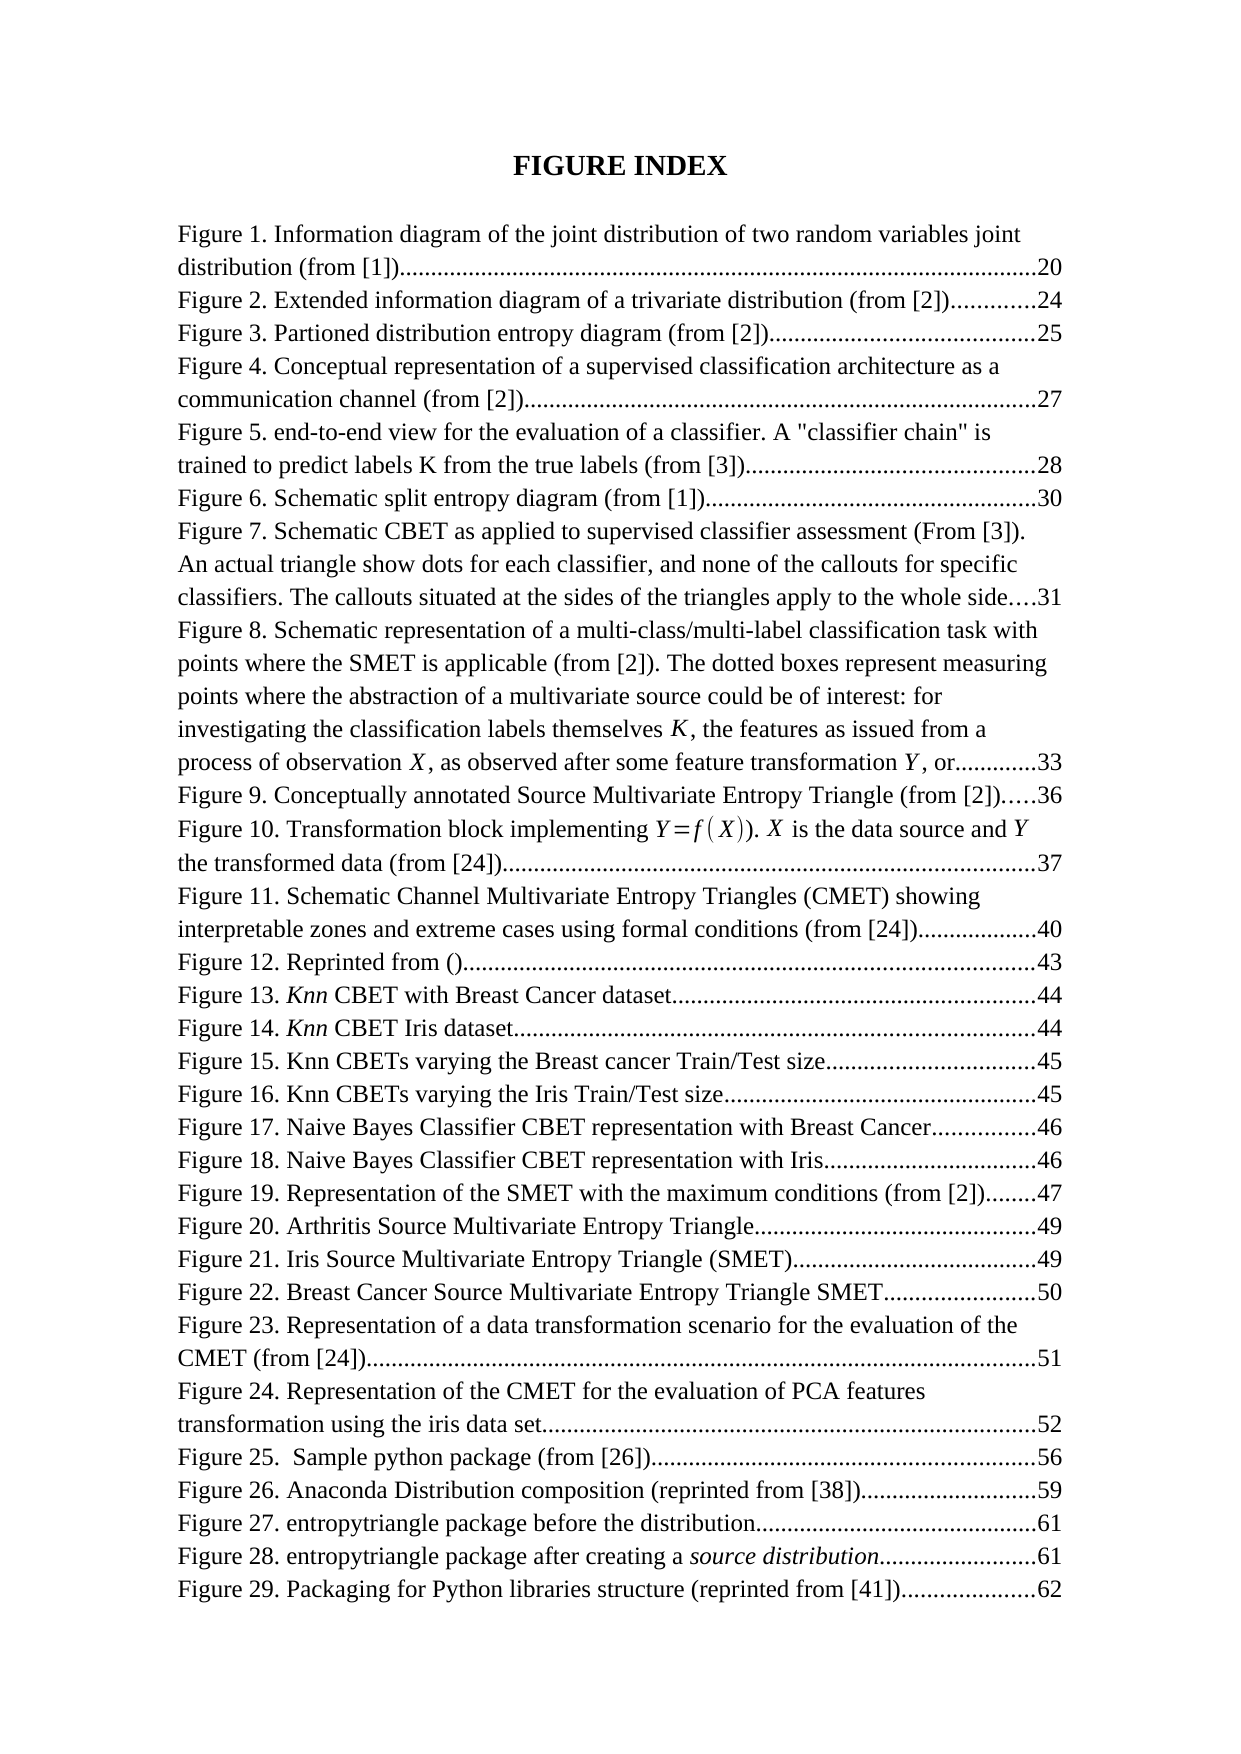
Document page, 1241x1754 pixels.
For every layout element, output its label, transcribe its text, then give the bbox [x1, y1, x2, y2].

text Figure 26. Anaconda Distribution composition (reprinted from [38]) 59 [177, 1475, 1063, 1504]
text Figure 24. Representation of the CMET for the evaluation of PCA features transformation using the iris data set 52 [177, 1376, 1063, 1438]
text Figure 25. Sample python package (from [26]) 56 [177, 1442, 1063, 1471]
text Figure 8. Schematic representation of a multi-class/multi-label classification task with points where the SMET is applicable (from [2]). The dotted boxes represent measuring points where the abstraction of a multivariate source could be of interest: for investigating the classification labels themselves , the features as issued from a process of observation , as observed after some feature transformation , or 33 [177, 615, 1063, 776]
text Figure 23. Representation of a data transformation scenario for the evaluation of the CMET (from [24]) 51 [177, 1310, 1063, 1372]
text FIGURE INDEX [177, 148, 1063, 181]
text Figure 5. end-to-end view for the evaluation of a classifier. A "classifier chain" is trained to predict labels K from the true labels (from [3]) 28 [177, 417, 1063, 479]
text Figure 4. Conceptual representation of a supervised classification architecture as a communication channel (from [2]) 27 [177, 351, 1063, 413]
text Figure 6. Schematic split entropy diagram (from [1]) 30 [177, 483, 1063, 512]
text Figure 15. Knn CBETs varying the Breast cancer Train/Test size 45 [177, 1046, 1063, 1075]
text Figure 13. Knn CBET with Breast Cancer dataset 44 [177, 980, 1063, 1009]
text Figure 28. entropytriangle package after creating a source distribution 61 [177, 1541, 1063, 1570]
text Figure 21. Iris Source Multivariate Entropy Triangle (SMET) 49 [177, 1244, 1063, 1273]
text Figure 12. Reprinted from () 43 [177, 947, 1063, 976]
text Figure 29. Packaging for Python libraries structure (reprinted from [41]) 62 [177, 1574, 1063, 1603]
text Figure 18. Naive Bayes Classifier CBET representation with Iris 46 [177, 1145, 1063, 1174]
text Figure 10. Transformation block implementing ). is the data source and the transformed data (from [24]) 37 [177, 813, 1063, 877]
text Figure 14. Knn CBET Iris dataset 44 [177, 1013, 1063, 1042]
text Figure 22. Breast Cancer Source Multivariate Entropy Triangle SMET 50 [177, 1277, 1063, 1306]
text Figure 2. Extended information diagram of a trivariate distribution (from [2]) 24 [177, 285, 1063, 314]
text Figure 20. Arthritis Source Multivariate Entropy Triangle 49 [177, 1211, 1063, 1240]
text Figure 7. Schematic CBET as applied to supervised classifier assessment (From [3]). An actual triangle show dots for each classifier, and none of the callouts for specific classifiers. The callouts situated at the sides of the triangles apply to the whole side 31 [177, 516, 1063, 611]
text Figure 19. Representation of the SMET with the maximum conditions (from [2]) 47 [177, 1178, 1063, 1207]
text Figure 17. Naive Bayes Classifier CBET representation with Breast Cancer 46 [177, 1112, 1063, 1141]
text Figure 11. Schematic Channel Multivariate Entropy Triangles (CMET) showing interpretable zones and extreme cases using formal conditions (from [24]) 40 [177, 881, 1063, 943]
text Figure 9. Conceptually annotated Source Multivariate Entropy Triangle (from [2]) 36 [177, 781, 1063, 809]
text Figure 27. entropytriangle package before the distribution 61 [177, 1508, 1063, 1537]
text Figure 3. Partioned distribution entropy diagram (from [2]) 25 [177, 318, 1063, 347]
text Figure 16. Knn CBETs varying the Iris Train/Test size 45 [177, 1079, 1063, 1108]
text Figure 1. Information diagram of the joint distribution of two random variables joint distribution (from [1]) 20 [177, 219, 1063, 281]
